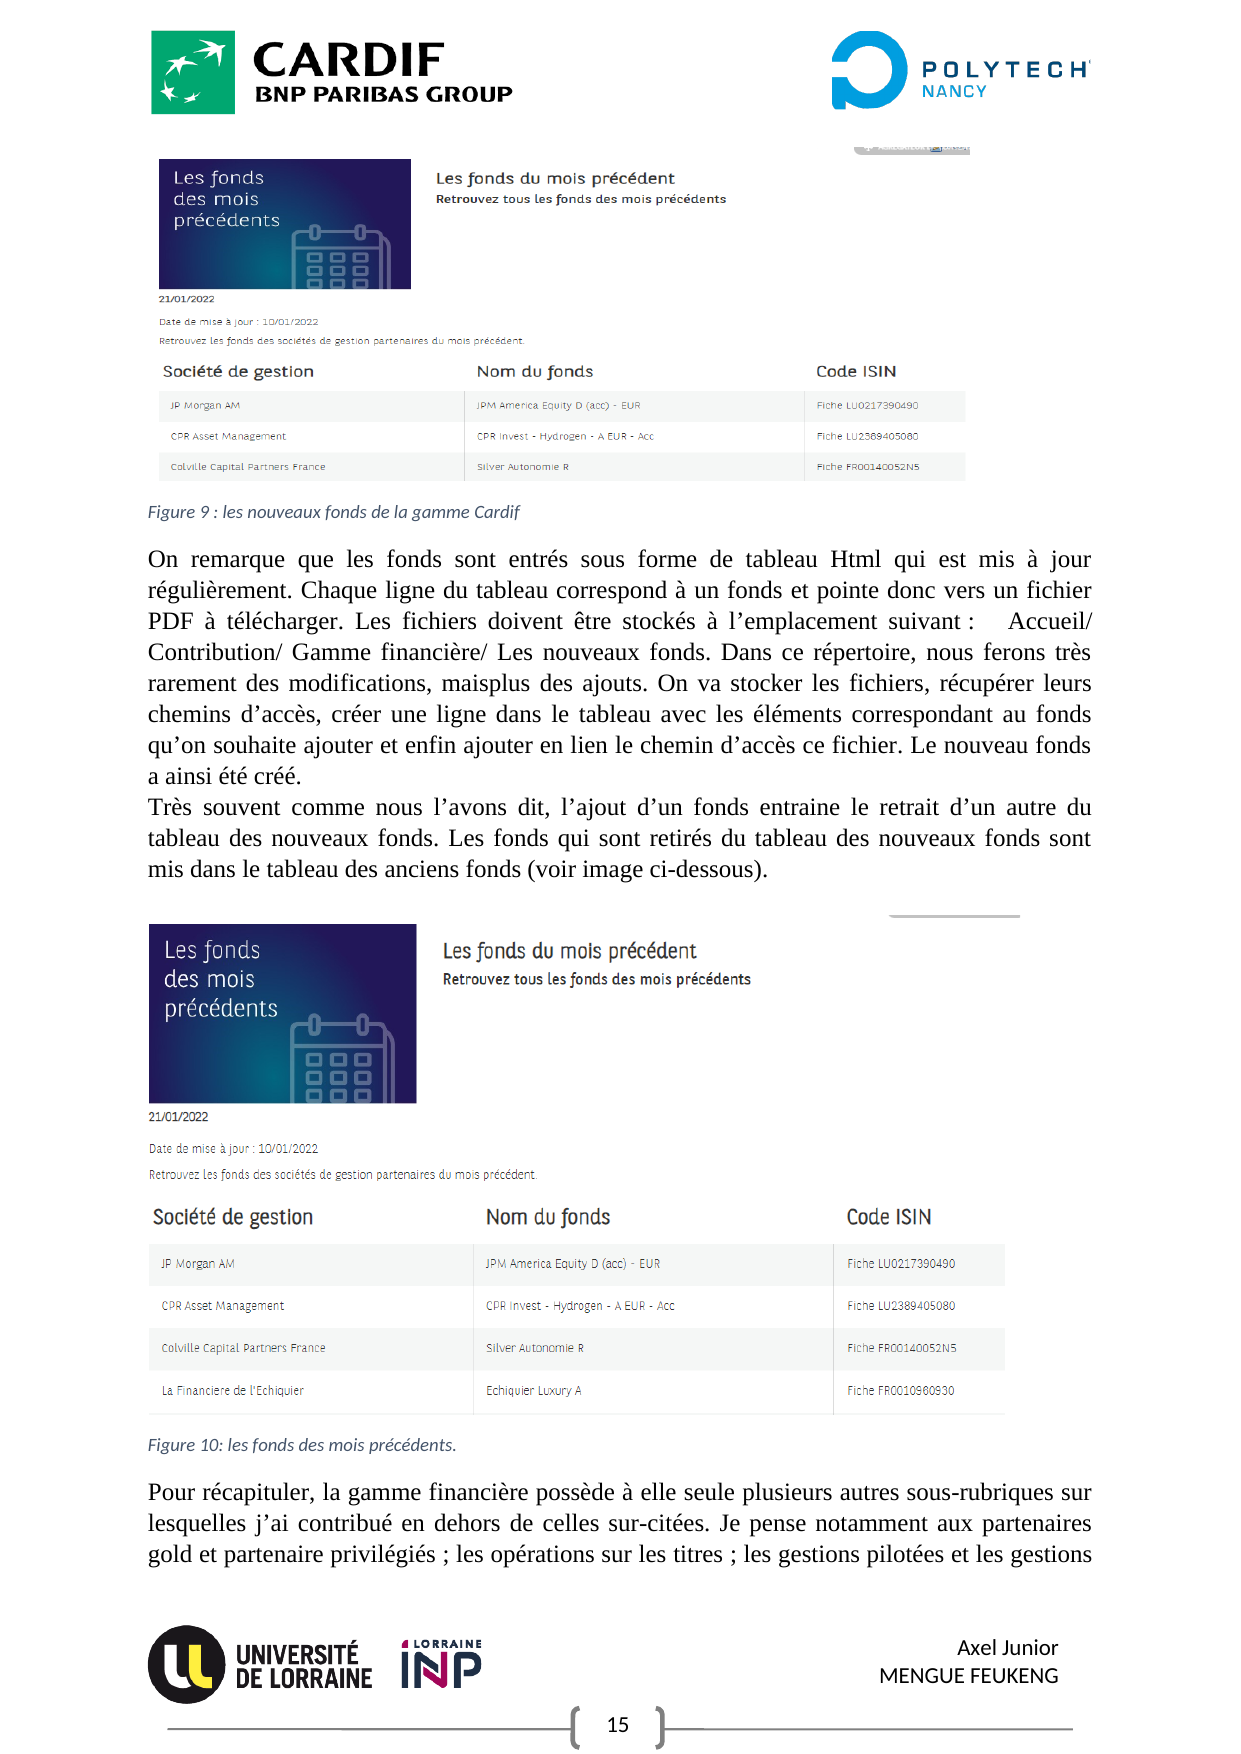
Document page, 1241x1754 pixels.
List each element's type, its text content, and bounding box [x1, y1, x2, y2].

picture [831, 47, 891, 93]
picture [846, 103, 860, 109]
picture [882, 31, 1091, 108]
picture [147, 1625, 482, 1704]
picture [147, 915, 1021, 1415]
picture [153, 147, 970, 481]
list Très souvent comme nous l’avons dit, l’ajout d’un fonds entraine le retrait d’un autre du tableau des nouveaux fonds. Les fonds qui sont retirés du tableau des nouveaux fonds sont mis dans le tableau des anciens fonds (voir image ci-dessous). [148, 792, 1093, 883]
picture [831, 31, 856, 57]
picture [147, 26, 514, 117]
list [148, 1477, 1093, 1568]
list On remarque que les fonds sont entrés sous forme de tableau Html qui est mis à jour régulièrement. Chaque ligne du tableau correspond à un fonds et pointe donc vers un fichier PDF à télécharger. Les fichiers doivent être stockés à l’emplacement suivant : Accueil/ Contribution/ Gamme financière/ Les nouveaux fonds. Dans ce répertoire, nous ferons très rarement des modifications, maisplus des ajouts. On va stocker les fichiers, récupérer leurs chemins d’accès, créer une ligne dans le tableau avec les éléments correspondant au fonds qu’on souhaite ajouter et enfin ajouter en lien le chemin d’accès ce fichier. Le nouveau fonds a ainsi été créé. [148, 544, 1093, 790]
